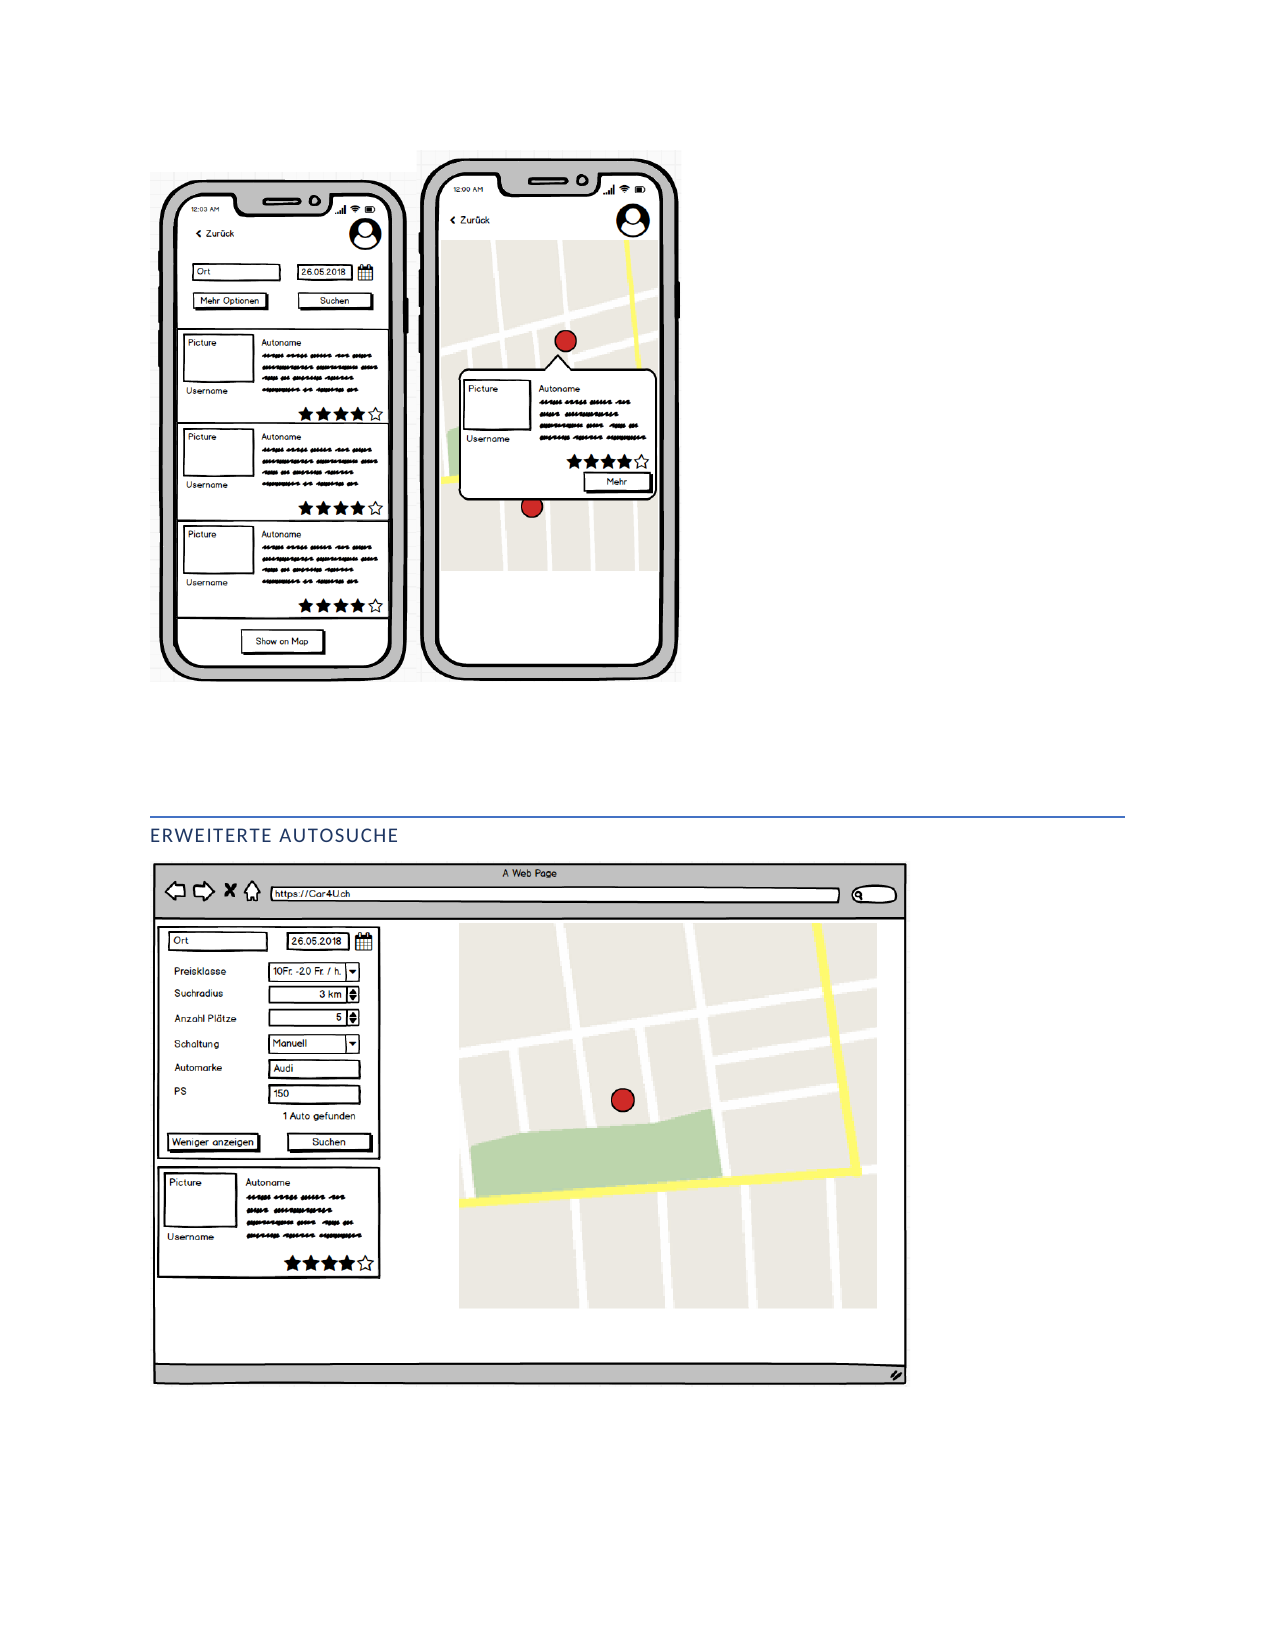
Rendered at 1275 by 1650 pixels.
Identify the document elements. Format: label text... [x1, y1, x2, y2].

picture [150, 861, 911, 1387]
picture [150, 150, 682, 682]
subtitle Erweiterte Autosuche [150, 818, 1125, 847]
